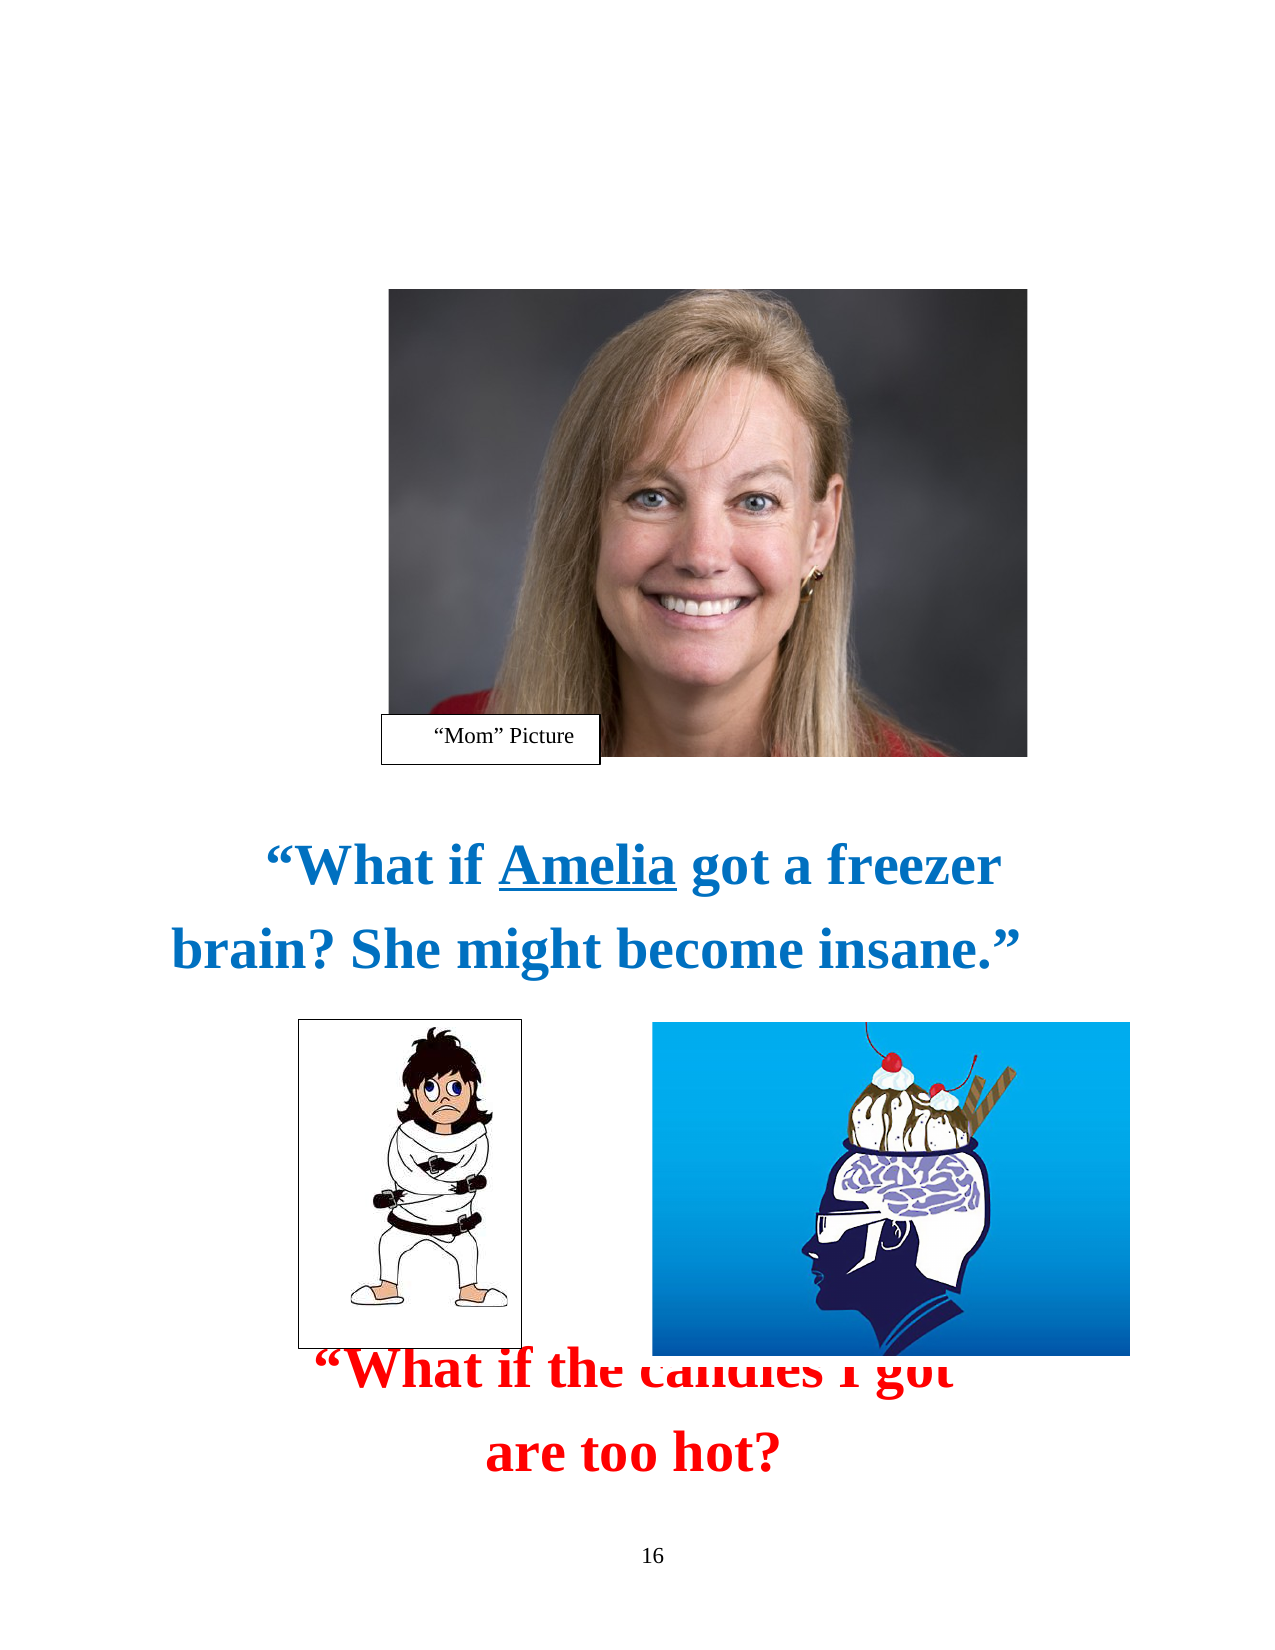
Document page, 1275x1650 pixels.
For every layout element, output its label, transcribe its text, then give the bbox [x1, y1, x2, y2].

picture [871, 1043, 877, 1051]
picture [969, 1062, 974, 1075]
text are too hot? [112, 1417, 1080, 1484]
text “What if the candles I got [112, 1333, 884, 1400]
picture [388, 289, 1028, 757]
text “What if Amelia got a freezer brain? She might become insane.” [112, 830, 1080, 981]
picture [350, 1027, 508, 1307]
picture [652, 1052, 1130, 1356]
text “What if the candles I got [884, 1367, 1080, 1400]
